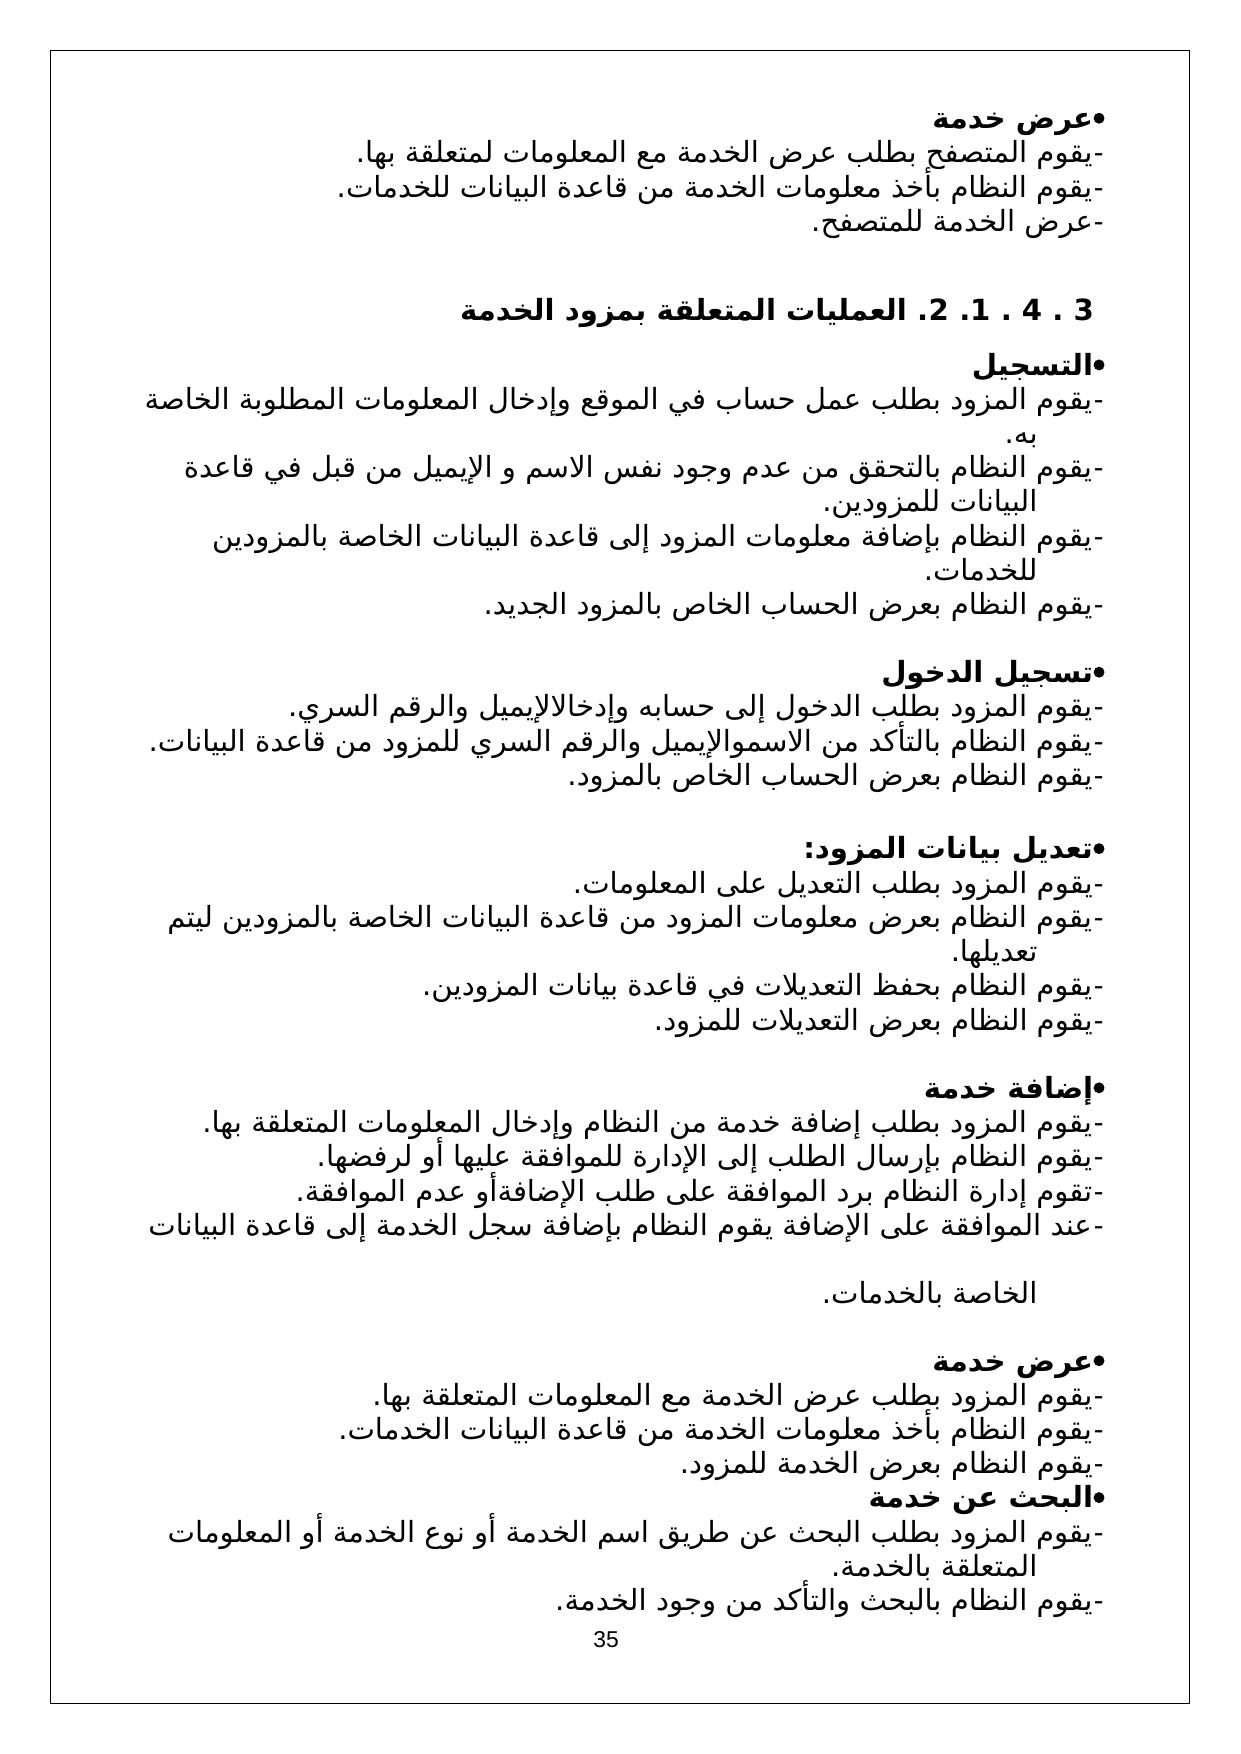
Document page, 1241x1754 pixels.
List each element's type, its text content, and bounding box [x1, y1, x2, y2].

list يقوم النظام بأخذ معلومات الخدمة من قاعدة البيانات للخدمات. [118, 170, 1094, 204]
list يقوم النظام بحفظ التعديلات في قاعدة بيانات المزودين. [118, 968, 1094, 1002]
list يقوم المزود بطلب البحث عن طريق اسم الخدمة أو نوع الخدمة أو المعلومات المتعلقة بالخدمة. [118, 1515, 1094, 1583]
list تسجيل الدخول [118, 655, 1094, 689]
list التسجيل [118, 348, 1094, 382]
list تقوم إدارة النظام برد الموافقة على طلب الإضافةأو عدم الموافقة. [118, 1173, 1094, 1208]
list يقوم المزود بطلب عرض الخدمة مع المعلومات المتعلقة بها. [118, 1378, 1094, 1412]
list يقوم النظام بأخذ معلومات الخدمة من قاعدة البيانات الخدمات. [118, 1412, 1094, 1446]
list يقوم النظام بعرض الخدمة للمزود. [118, 1446, 1094, 1481]
list يقوم النظام بعرض معلومات المزود من قاعدة البيانات الخاصة بالمزودين ليتم تعديلها. [118, 900, 1094, 968]
list عرض الخدمة للمتصفح. [118, 204, 1094, 238]
list عند الموافقة على الإضافة يقوم النظام بإضافة سجل الخدمة إلى قاعدة البيانات الخاصة بالخدمات. [118, 1208, 1094, 1310]
list عرض خدمة [118, 101, 1094, 135]
list يقوم المزود بطلب الدخول إلى حسابه وإدخالالإيميل والرقم السري. [118, 689, 1094, 723]
list يقوم النظام بالبحث والتأكد من وجود الخدمة. [118, 1583, 1094, 1617]
list يقوم المتصفح بطلب عرض الخدمة مع المعلومات لمتعلقة بها. [118, 135, 1094, 170]
list يقوم النظام بعرض الحساب الخاص بالمزود الجديد. [118, 587, 1094, 621]
list يقوم النظام بعرض الحساب الخاص بالمزود. [118, 758, 1094, 792]
list عرض خدمة [118, 1344, 1094, 1378]
list يقوم النظام بعرض التعديلات للمزود. [118, 1002, 1094, 1037]
list يقوم النظام بإضافة معلومات المزود إلى قاعدة البيانات الخاصة بالمزودين للخدمات. [118, 518, 1094, 587]
list يقوم المزود بطلب عمل حساب في الموقع وإدخال المعلومات المطلوبة الخاصة به. [118, 382, 1094, 450]
list تعديل بيانات المزود: [118, 832, 1094, 866]
list يقوم النظام بإرسال الطلب إلى الإدارة للموافقة عليها أو لرفضها. [118, 1139, 1094, 1173]
text 3 . 4 . 1. 2. العمليات المتعلقة بمزود الخدمة [118, 293, 1094, 327]
list إضافة خدمة [118, 1071, 1094, 1105]
list البحث عن خدمة [118, 1481, 1094, 1515]
list يقوم المزود بطلب التعديل على المعلومات. [118, 866, 1094, 900]
list يقوم النظام بالتأكد من الاسموالإيميل والرقم السري للمزود من قاعدة البيانات. [118, 723, 1094, 758]
list يقوم النظام بالتحقق من عدم وجود نفس الاسم و الإيميل من قبل في قاعدة البيانات للمزودين. [118, 450, 1094, 518]
list يقوم المزود بطلب إضافة خدمة من النظام وإدخال المعلومات المتعلقة بها. [118, 1105, 1094, 1139]
